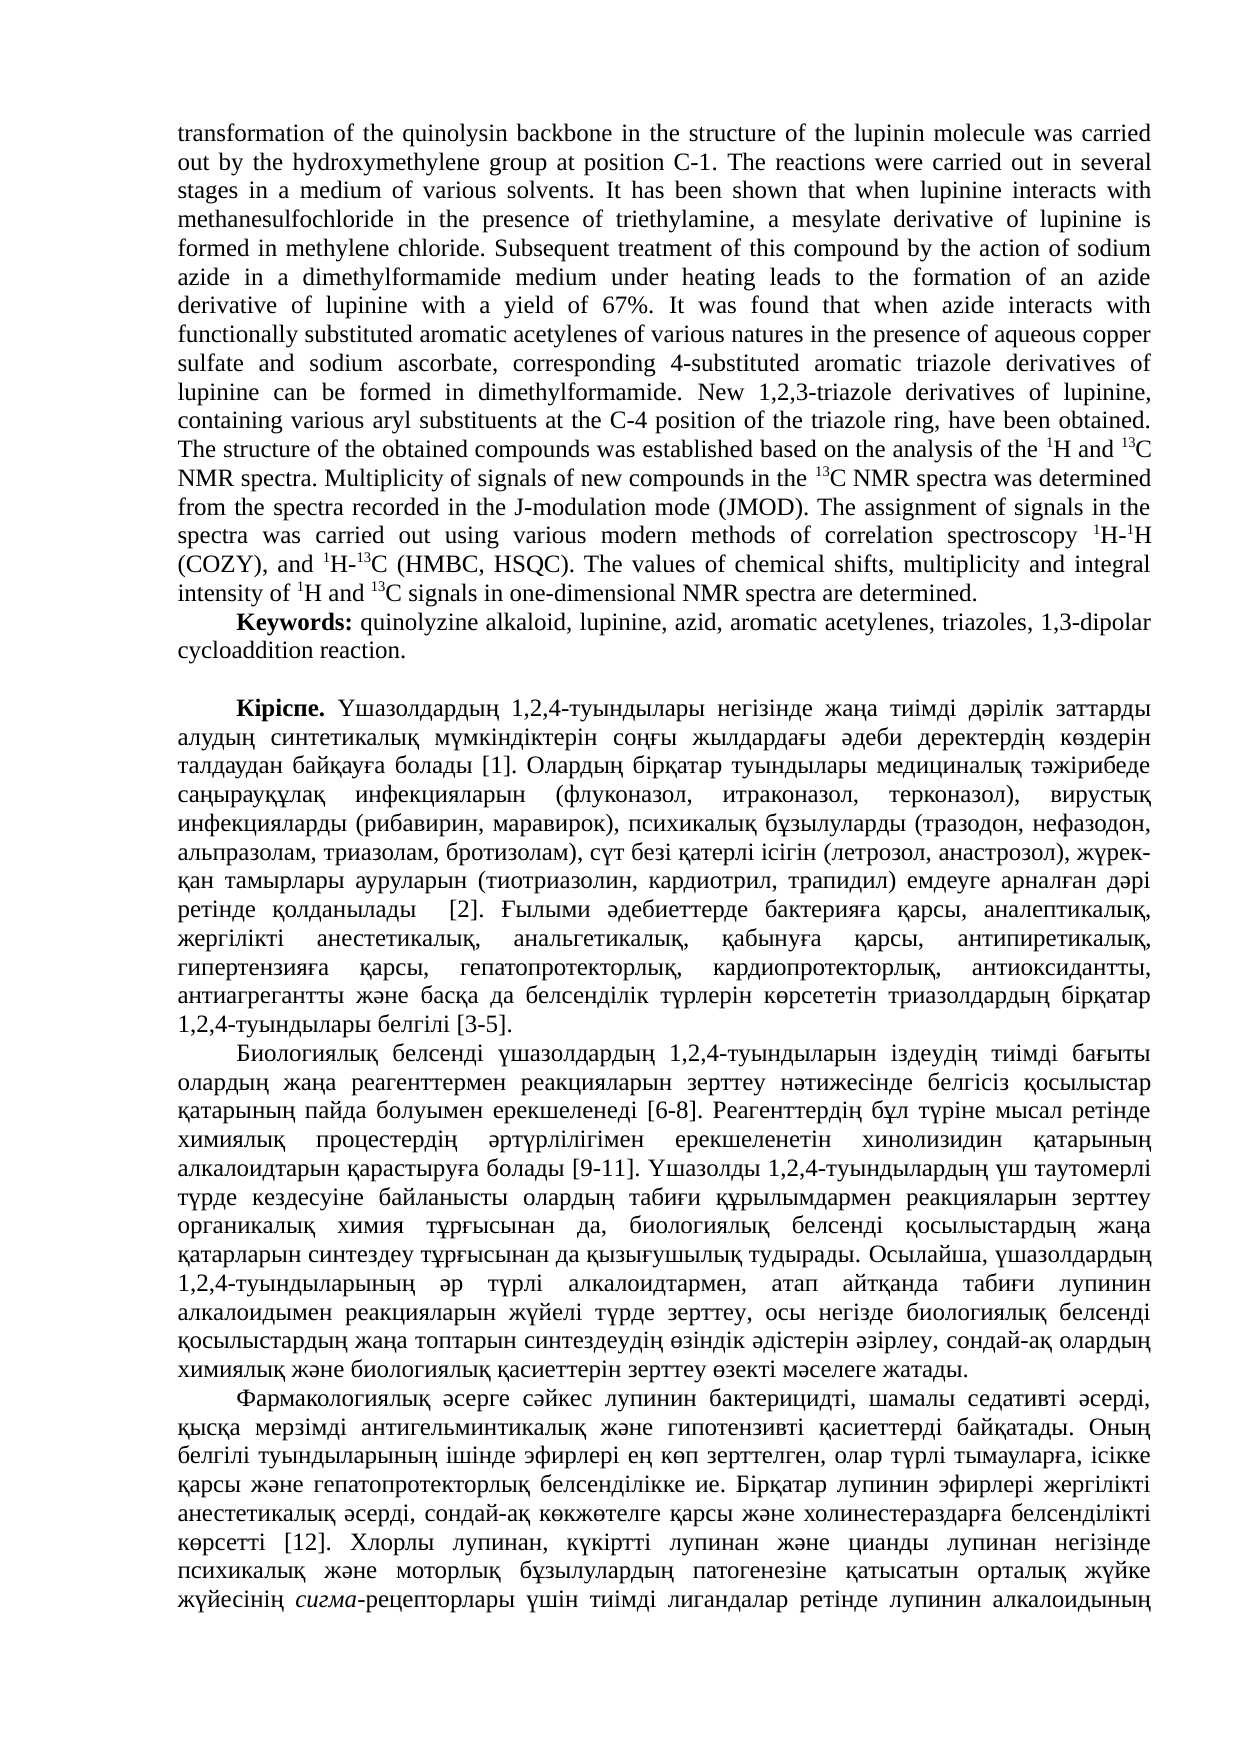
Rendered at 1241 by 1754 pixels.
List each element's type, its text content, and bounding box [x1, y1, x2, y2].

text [177, 1383, 1152, 1613]
text Keywords: quinolyzine alkaloid, lupinine, azid, aromatic acetylenes, triazoles, 1,3-dipolar cycloaddition reaction. [177, 607, 1152, 664]
text Кіріспе. Үшазолдардың 1,2,4-туындылары негізінде жаңа тиімді дәрілік заттарды алудың синтетикалық мүмкіндіктерін соңғы жылдардағы әдеби деректердің көздерін талдаудан байқауға болады [1]. Олардың бірқатар туындылары медициналық тәжірибеде саңырауқұлақ инфекцияларын (флуконазол, итраконазол, терконазол), вирустық инфекцияларды (рибавирин, маравирок), психикалық бұзылуларды (тразодон, нефазодон, альпразолам, триазолам, бротизолам), сүт безі қатерлі ісігін (летрозол, анастрозол), жүрек-қан тамырлары ауруларын (тиотриазолин, кардиотрил, трапидил) емдеуге арналған дәрі ретінде қолданылады [2]. Ғылыми әдебиеттерде бактерияға қарсы, аналептикалық, жергілікті анестетикалық, анальгетикалық, қабынуға қарсы, антипиретикалық, гипертензияға қарсы, гепатопротекторлық, кардиопротекторлық, антиоксидантты, антиагрегантты және басқа да белсенділік түрлерін көрсететін триазолдардың бірқатар 1,2,4-туындылары белгілі [3-5]. [177, 693, 1152, 1038]
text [177, 118, 1152, 607]
text Биологиялық белсенді үшазолдардың 1,2,4-туындыларын іздеудің тиімді бағыты олардың жаңа реагенттермен реакцияларын зерттеу нәтижесінде белгісіз қосылыстар қатарының пайда болуымен ерекшеленеді [6-8]. Реагенттердің бұл түріне мысал ретінде химиялық процестердің әртүрлілігімен ерекшеленетін хинолизидин қатарының алкалоидтарын қарастыруға болады [9-11]. Үшазолды 1,2,4-туындылардың үш таутомерлі түрде кездесуіне байланысты олардың табиғи құрылымдармен реакцияларын зерттеу органикалық химия тұрғысынан да, биологиялық белсенді қосылыстардың жаңа қатарларын синтездеу тұрғысынан да қызығушылық тудырады. Осылайша, үшазолдардың 1,2,4-туындыларының әр түрлі алкалоидтармен, атап айтқанда табиғи лупинин алкалоидымен реакцияларын жүйелі түрде зерттеу, осы негізде биологиялық белсенді қосылыстардың жаңа топтарын синтездеудің өзіндік әдістерін әзірлеу, сондай-ақ олардың химиялық және биологиялық қасиеттерін зерттеу өзекті мәселеге жатады. [177, 1038, 1152, 1383]
